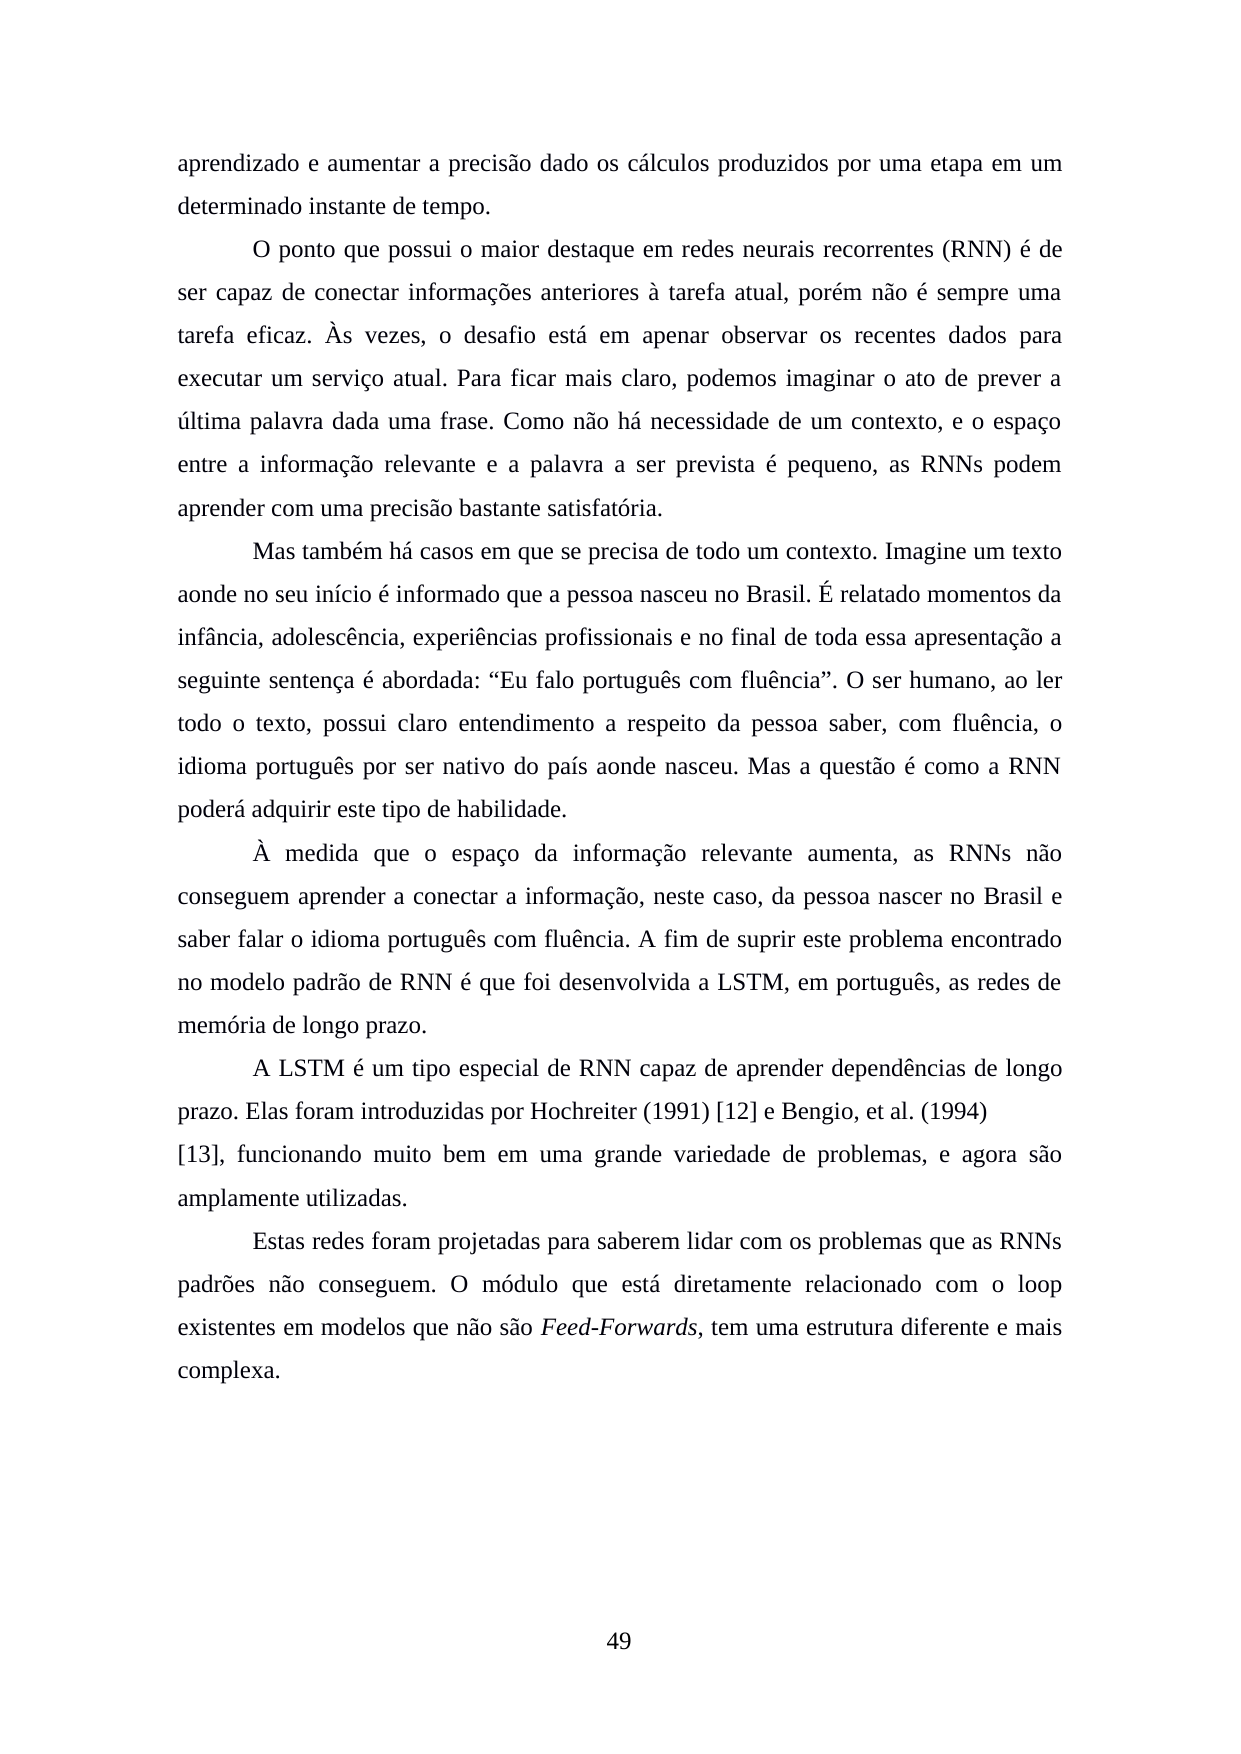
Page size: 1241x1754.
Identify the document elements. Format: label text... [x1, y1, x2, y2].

text Estas redes foram projetadas para saberem lidar com os problemas que as RNNs padrões não conseguem. O módulo que está diretamente relacionado com o loop existentes em modelos que não são Feed-Forwards, tem uma estrutura diferente e mais complexa. [177, 1226, 1063, 1384]
text A LSTM é um tipo especial de RNN capaz de aprender dependências de longo prazo. Elas foram introduzidas por Hochreiter (1991) [12] e Bengio, et al. (1994) [177, 1053, 1063, 1125]
text [13], funcionando muito bem em uma grande variedade de problemas, e agora são amplamente utilizadas. [177, 1139, 1063, 1211]
text O ponto que possui o maior destaque em redes neurais recorrentes (RNN) é de ser capaz de conectar informações anteriores à tarefa atual, porém não é sempre uma tarefa eficaz. Às vezes, o desafio está em apenar observar os recentes dados para executar um serviço atual. Para ficar mais claro, podemos imaginar o ato de prever a última palavra dada uma frase. Como não há necessidade de um contexto, e o espaço entre a informação relevante e a palavra a ser prevista é pequeno, as RNNs podem aprender com uma precisão bastante satisfatória. [177, 234, 1063, 521]
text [177, 148, 1063, 219]
text Mas também há casos em que se precisa de todo um contexto. Imagine um texto aonde no seu início é informado que a pessoa nasceu no Brasil. É relatado momentos da infância, adolescência, experiências profissionais e no final de toda essa apresentação a seguinte sentença é abordada: “Eu falo português com fluência”. O ser humano, ao ler todo o texto, possui claro entendimento a respeito da pessoa saber, com fluência, o idioma português por ser nativo do país aonde nasceu. Mas a questão é como a RNN poderá adquirir este tipo de habilidade. [177, 536, 1063, 823]
text À medida que o espaço da informação relevante aumenta, as RNNs não conseguem aprender a conectar a informação, neste caso, da pessoa nascer no Brasil e saber falar o idioma português com fluência. A fim de suprir este problema encontrado no modelo padrão de RNN é que foi desenvolvida a LSTM, em português, as redes de memória de longo prazo. [177, 838, 1063, 1039]
